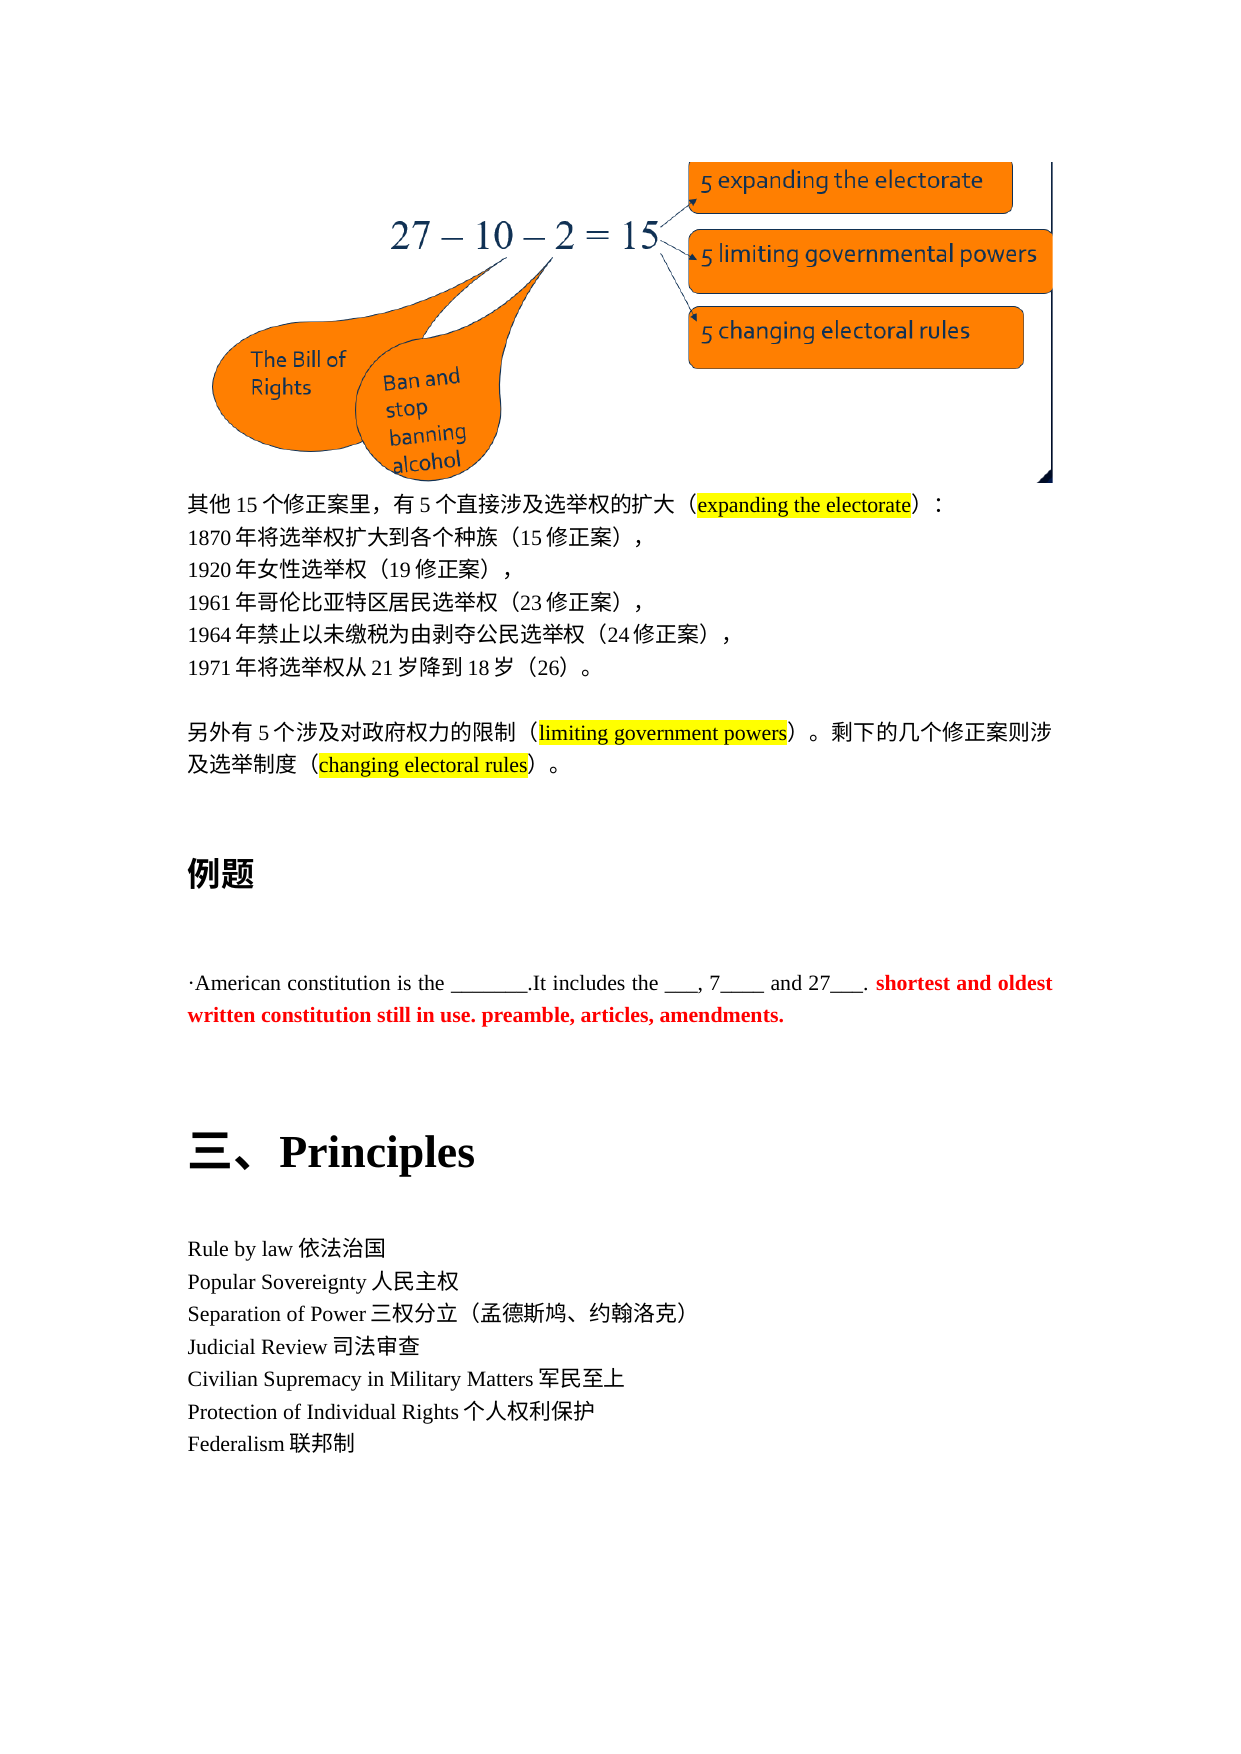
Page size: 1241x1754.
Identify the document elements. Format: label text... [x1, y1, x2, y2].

text Civilian Supremacy in Military Matters军民至上 [187, 1361, 1053, 1393]
text 1920年女性选举权（19修正案）， [187, 552, 1053, 584]
text 1971年将选举权从21岁降到18岁（26）。 [187, 649, 1053, 682]
text Protection of Individual Rights个人权利保护 [187, 1393, 1053, 1426]
text Popular Sovereignty人民主权 [187, 1263, 1053, 1296]
text Judicial Review司法审查 [187, 1328, 1053, 1361]
subtitle 三、Principles [187, 1099, 1053, 1197]
subtitle 例题 [187, 839, 1053, 904]
text Rule by law 依法治国 [187, 1231, 1053, 1263]
text ·American constitution is the _______.It includes the ___, 7____ and 27___. shortest and oldest written constitution still in use. preamble, articles, amendments. [187, 966, 1053, 1031]
text 1961年哥伦比亚特区居民选举权（23修正案）， [187, 584, 1053, 617]
text Separation of Power三权分立（孟德斯鸠、约翰洛克） [187, 1296, 1053, 1328]
picture [187, 162, 1053, 483]
text 另外有5个涉及对政府权力的限制（limiting government powers）。剩下的几个修正案则涉及选举制度（changing electoral rules）。 [187, 714, 1053, 779]
text 1870年将选举权扩大到各个种族（15修正案）， [187, 519, 1053, 552]
text 其他15个修正案里，有5个直接涉及选举权的扩大（expanding the electorate）： [187, 487, 1053, 519]
text 1964年禁止以未缴税为由剥夺公民选举权（24修正案）， [187, 617, 1053, 649]
text Federalism联邦制 [187, 1426, 1053, 1458]
